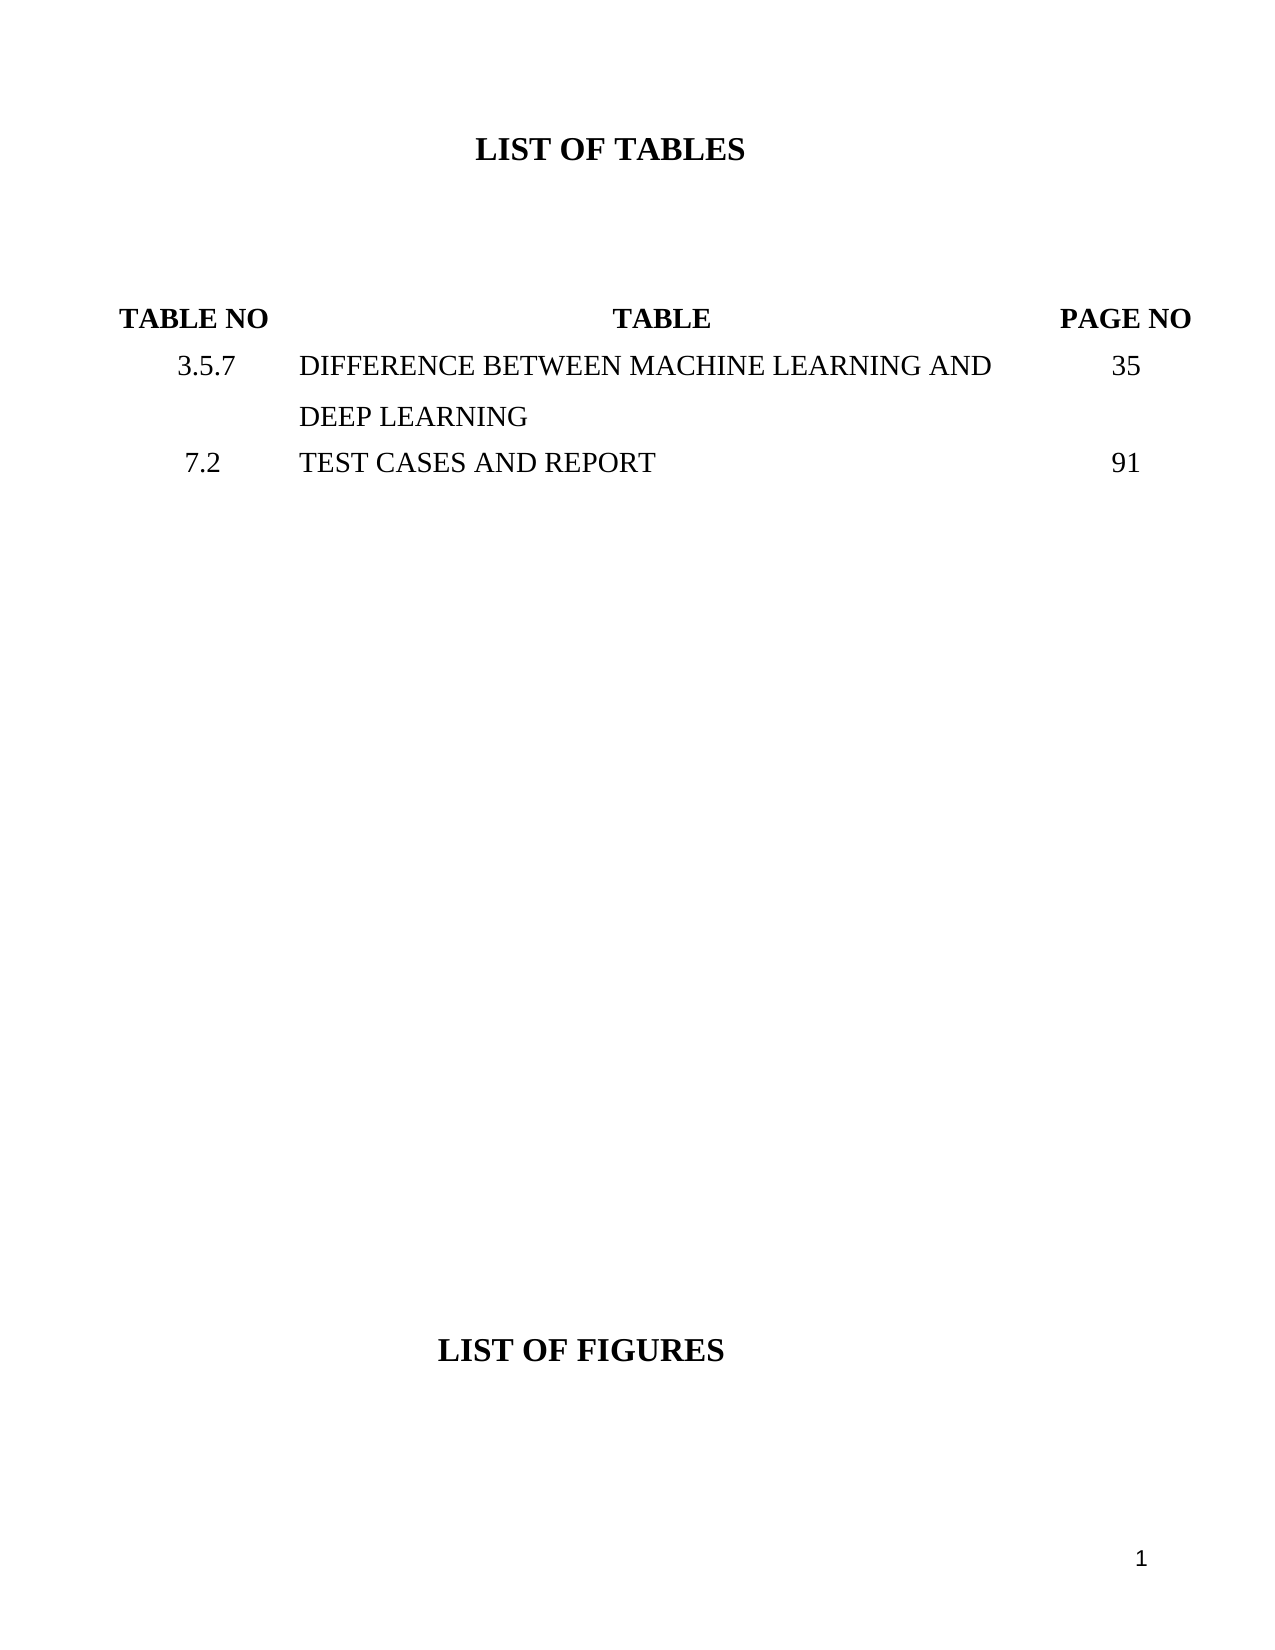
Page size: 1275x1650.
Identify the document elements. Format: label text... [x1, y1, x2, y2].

table_cell 35 [1036, 348, 1216, 445]
table_cell TEST CASES AND REPORT [288, 445, 1036, 546]
table_header TABLE NO [100, 302, 288, 348]
table_header TABLE [288, 302, 1036, 348]
table_header PAGE NO [1036, 302, 1216, 348]
table_cell 3.5.7 [100, 348, 288, 445]
text LIST OF TABLES [100, 129, 1147, 167]
table_cell 91 [1036, 445, 1216, 546]
table_cell 7.2 [100, 445, 288, 546]
text LIST OF FIGURES [100, 1331, 1147, 1369]
table_cell DIFFERENCE BETWEEN MACHINE LEARNING AND DEEP LEARNING [288, 348, 1036, 445]
